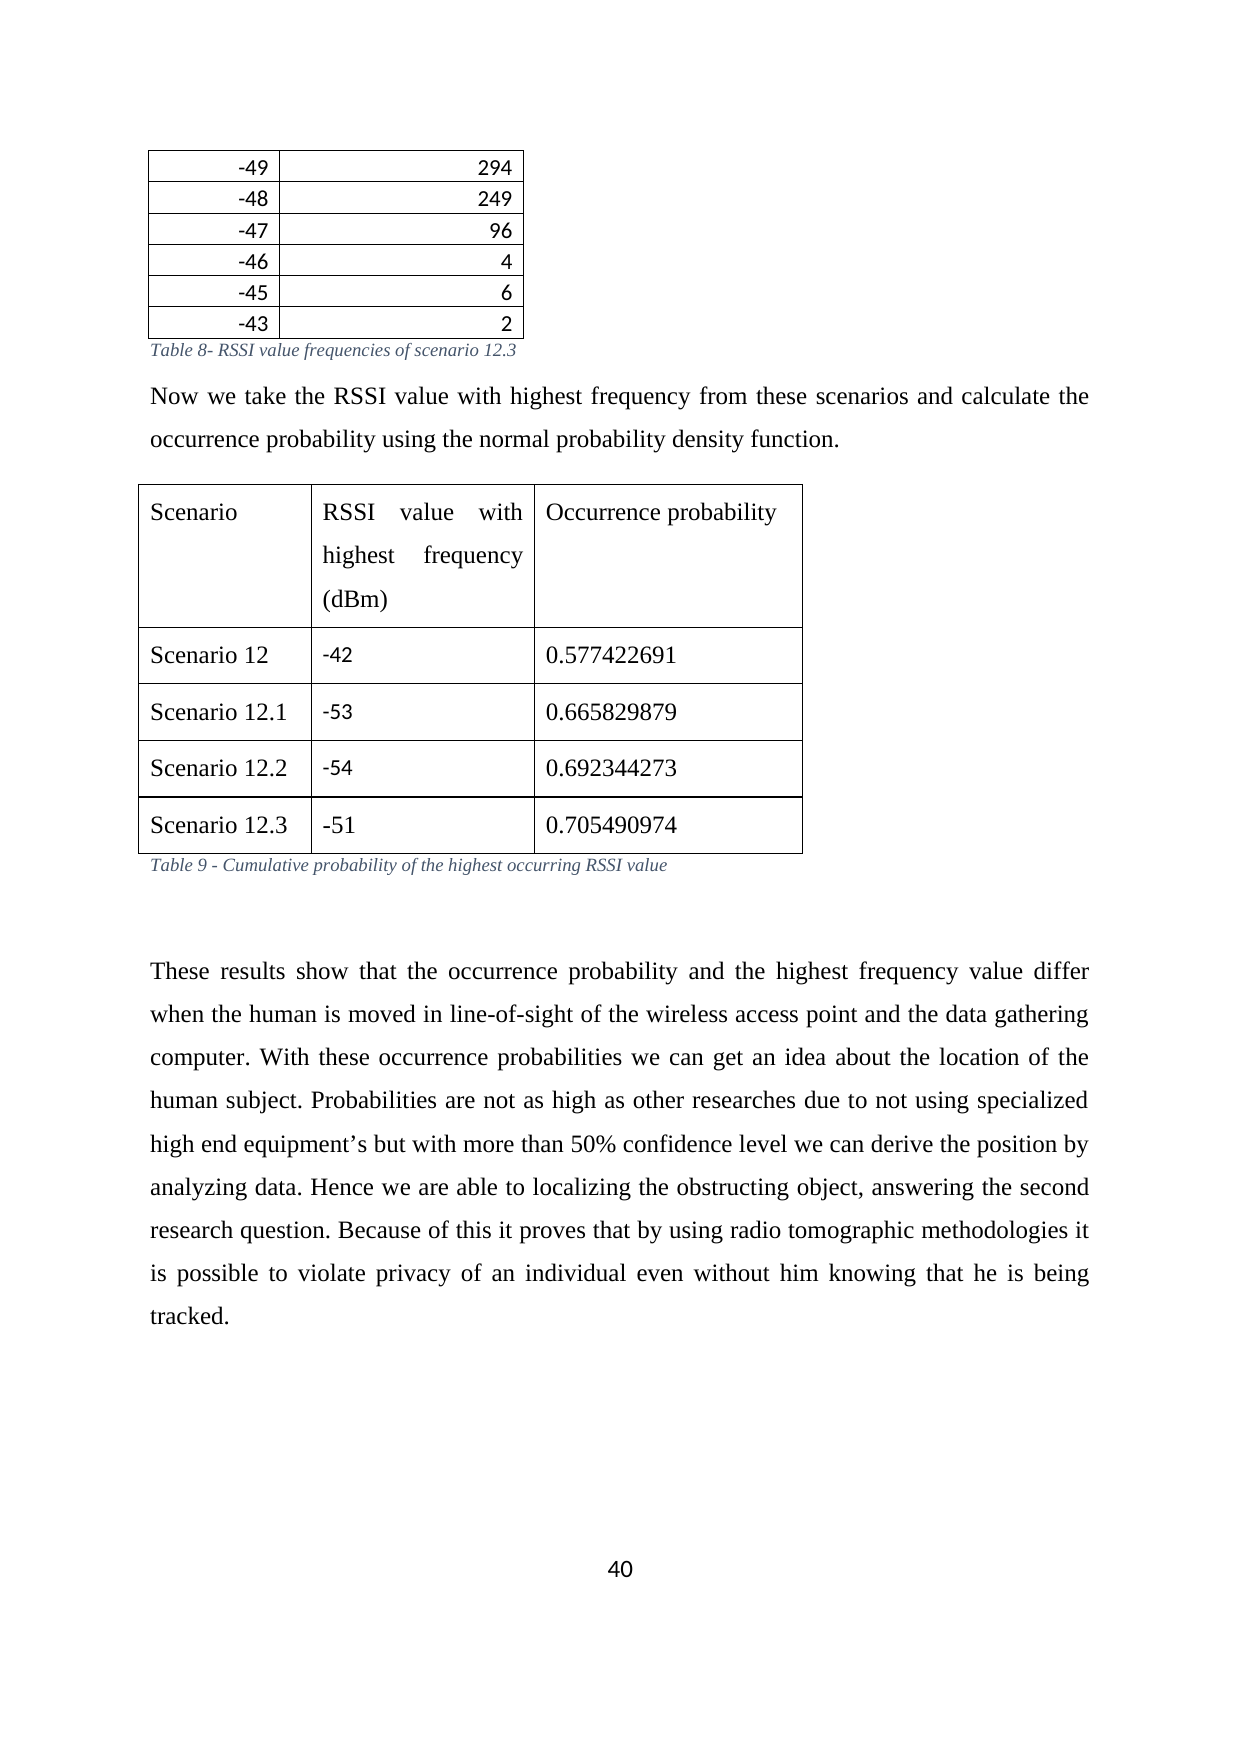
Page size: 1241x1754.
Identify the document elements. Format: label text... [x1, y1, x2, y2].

table_cell 6 [280, 276, 523, 306]
text These results show that the occurrence probability and the highest frequency value differ when the human is moved in line-of-sight of the wireless access point and the data gathering computer. With these occurrence probabilities we can get an idea about the location of the human subject. Probabilities are not as high as other researches due to not using specialized high end equipment’s but with more than 50% confidence level we can derive the position by analyzing data. Hence we are able to localizing the obstructing object, answering the second research question. Because of this it proves that by using radio tomographic methodologies it is possible to violate privacy of an individual even without him knowing that he is being tracked. [150, 956, 1090, 1330]
table_cell 249 [280, 182, 523, 212]
text Now we take the RSSI value with highest frequency from these scenarios and calculate the occurrence probability using the normal probability density function. [150, 381, 1090, 453]
table_header Occurrence probability [535, 485, 802, 627]
table_cell 2 [280, 307, 523, 337]
table_cell -46 [149, 245, 279, 275]
table_cell 0.665829879 [535, 684, 802, 740]
table_cell Scenario 12.1 [139, 684, 311, 740]
table_cell -47 [149, 214, 279, 244]
table_cell -48 [149, 182, 279, 212]
table_cell 294 [280, 151, 523, 181]
table_cell 0.705490974 [535, 798, 802, 853]
table_header RSSI value with highest frequency (dBm) [312, 485, 534, 627]
table_cell 96 [280, 214, 523, 244]
table_header Scenario [139, 485, 311, 627]
table_cell -49 [149, 151, 279, 181]
table_cell 0.692344273 [535, 741, 802, 796]
table_cell -43 [149, 307, 279, 337]
table_cell -53 [312, 684, 534, 740]
table_cell 4 [280, 245, 523, 275]
table_cell Scenario 12 [139, 628, 311, 683]
table_cell -45 [149, 276, 279, 306]
table_cell Scenario 12.2 [139, 741, 311, 796]
table_cell -42 [312, 628, 534, 683]
table_cell 0.577422691 [535, 628, 802, 683]
table_cell Scenario 12.3 [139, 798, 311, 853]
table_cell -51 [312, 798, 534, 853]
table_cell -54 [312, 741, 534, 796]
